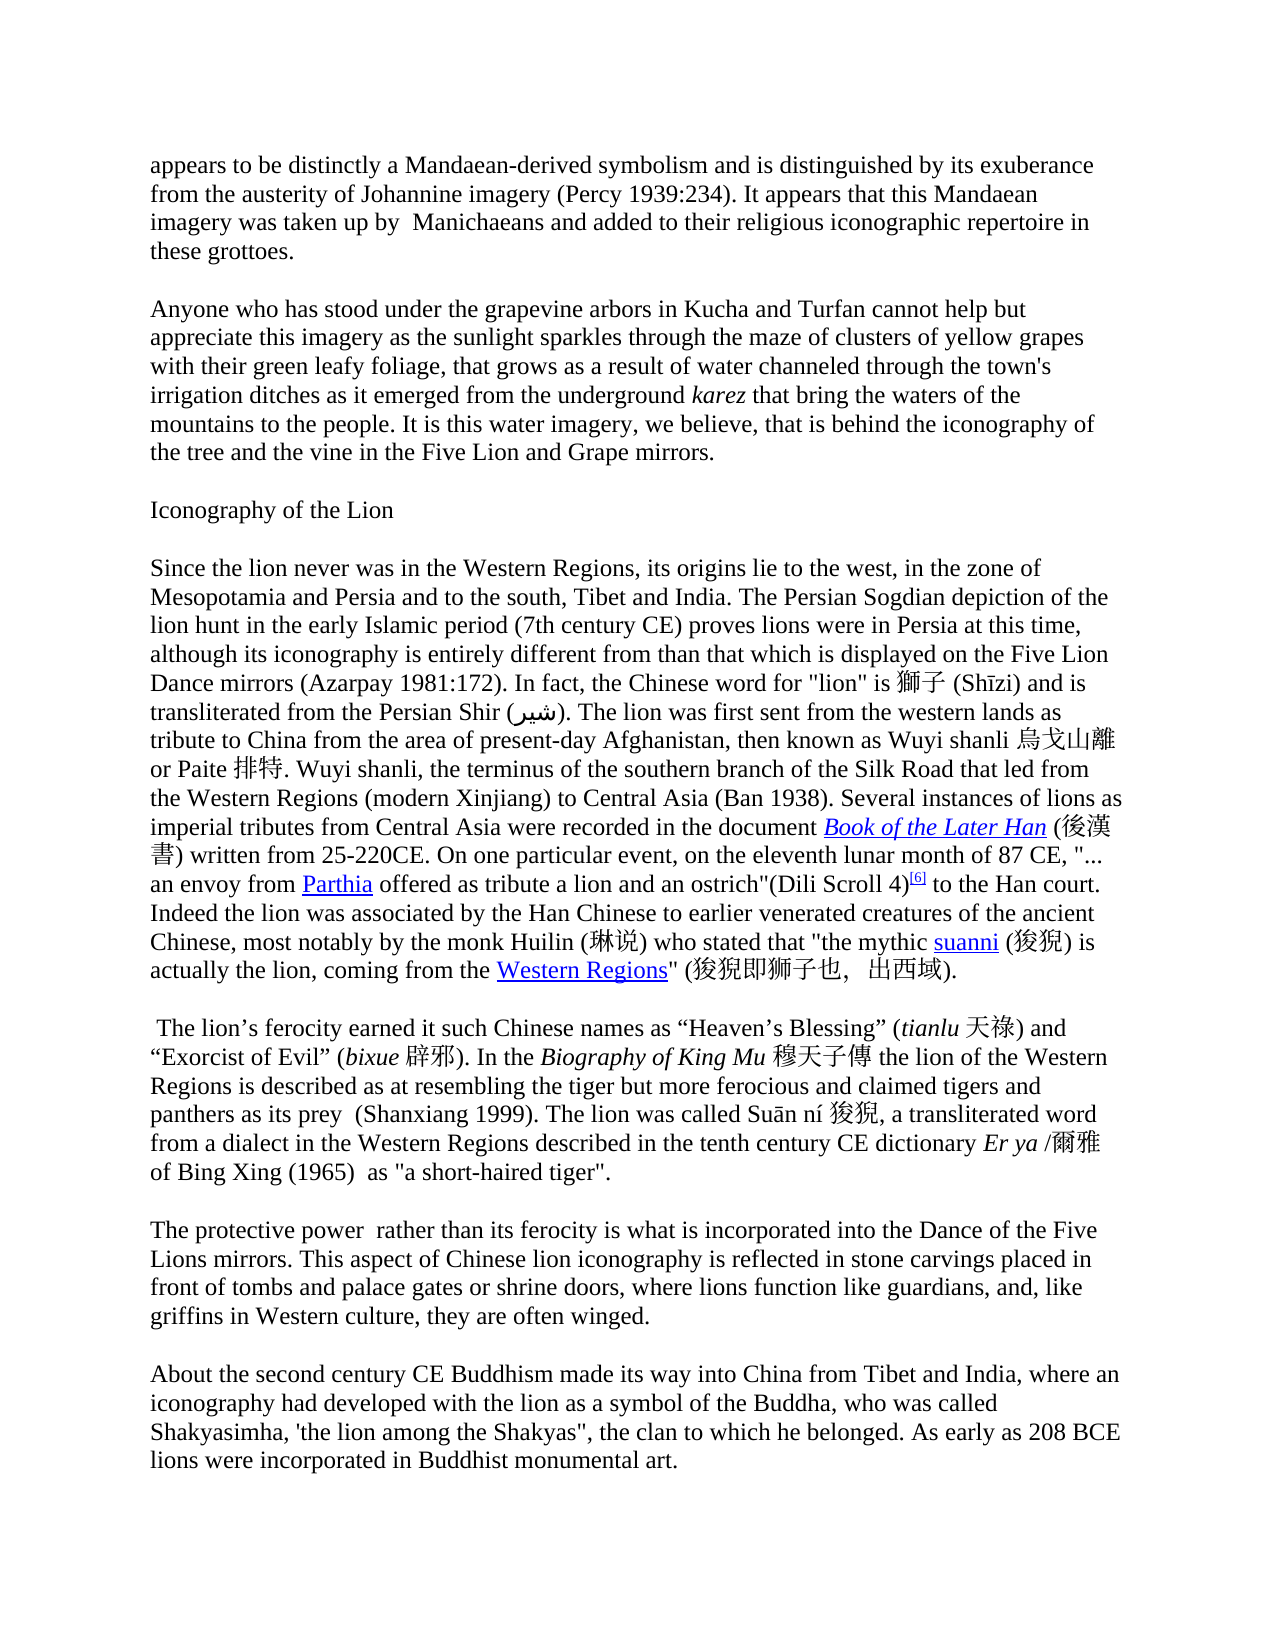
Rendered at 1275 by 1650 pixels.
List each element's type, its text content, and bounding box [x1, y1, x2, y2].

text Iconography of the Lion [150, 495, 1125, 524]
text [150, 150, 1125, 265]
text Since the lion never was in the Western Regions, its origins lie to the west, in the zone of Mesopotamia and Persia and to the south, Tibet and India. The Persian Sogdian depiction of the lion hunt in the early Islamic period (7th century CE) proves lions were in Persia at this time, although its iconography is entirely different from than that which is displayed on the Five Lion Dance mirrors (Azarpay 1981:172). In fact, the Chinese word for "lion" is 獅子 (Shīzi) and is transliterated from the Persian Shir (شیر). The lion was first sent from the western lands as tribute to China from the area of present-day Afghanistan, then known as Wuyi shanli 烏戈山離 or Paite 排特. Wuyi shanli, the terminus of the southern branch of the Silk Road that led from the Western Regions (modern Xinjiang) to Central Asia (Ban 1938). Several instances of lions as imperial tributes from Central Asia were recorded in the document Book of the Later Han (後漢書) written from 25-220CE. On one particular event, on the eleventh lunar month of 87 CE, "... an envoy from Parthia offered as tribute a lion and an ostrich"(Dili Scroll 4)[6] to the Han court. Indeed the lion was associated by the Han Chinese to earlier venerated creatures of the ancient Chinese, most notably by the monk Huilin (琳说) who stated that "the mythic suanni (狻猊) is actually the lion, coming from the Western Regions" (狻猊即狮子也，出西域). [150, 553, 1125, 984]
text The lion’s ferocity earned it such Chinese names as “Heaven’s Blessing” (tianlu 天祿) and “Exorcist of Evil” (bixue 辟邪). In the Biography of King Mu 穆天子傳 the lion of the Western Regions is described as at resembling the tiger but more ferocious and claimed tigers and panthers as its prey (Shanxiang 1999). The lion was called Suān ní 狻猊, a transliterated word from a dialect in the Western Regions described in the tenth century CE dictionary Er ya /爾雅 of Bing Xing (1965) as "a short-haired tiger". [150, 1013, 1125, 1186]
text About the second century CE Buddhism made its way into China from Tibet and India, where an iconography had developed with the lion as a symbol of the Buddha, who was called Shakyasimha, 'the lion among the Shakyas", the clan to which he belonged. As early as 208 BCE lions were incorporated in Buddhist monumental art. [150, 1359, 1125, 1474]
text The protective power rather than its ferocity is what is incorporated into the Dance of the Five Lions mirrors. This aspect of Chinese lion iconography is reflected in stone carvings placed in front of tombs and palace gates or shrine doors, where lions function like guardians, and, like griffins in Western culture, they are often winged. [150, 1215, 1125, 1330]
text Anyone who has stood under the grapevine arbors in Kucha and Turfan cannot help but appreciate this imagery as the sunlight sparkles through the maze of clusters of yellow grapes with their green leafy foliage, that grows as a result of water channeled through the town's irrigation ditches as it emerged from the underground karez that bring the waters of the mountains to the people. It is this water imagery, we believe, that is behind the iconography of the tree and the vine in the Five Lion and Grape mirrors. [150, 294, 1125, 466]
